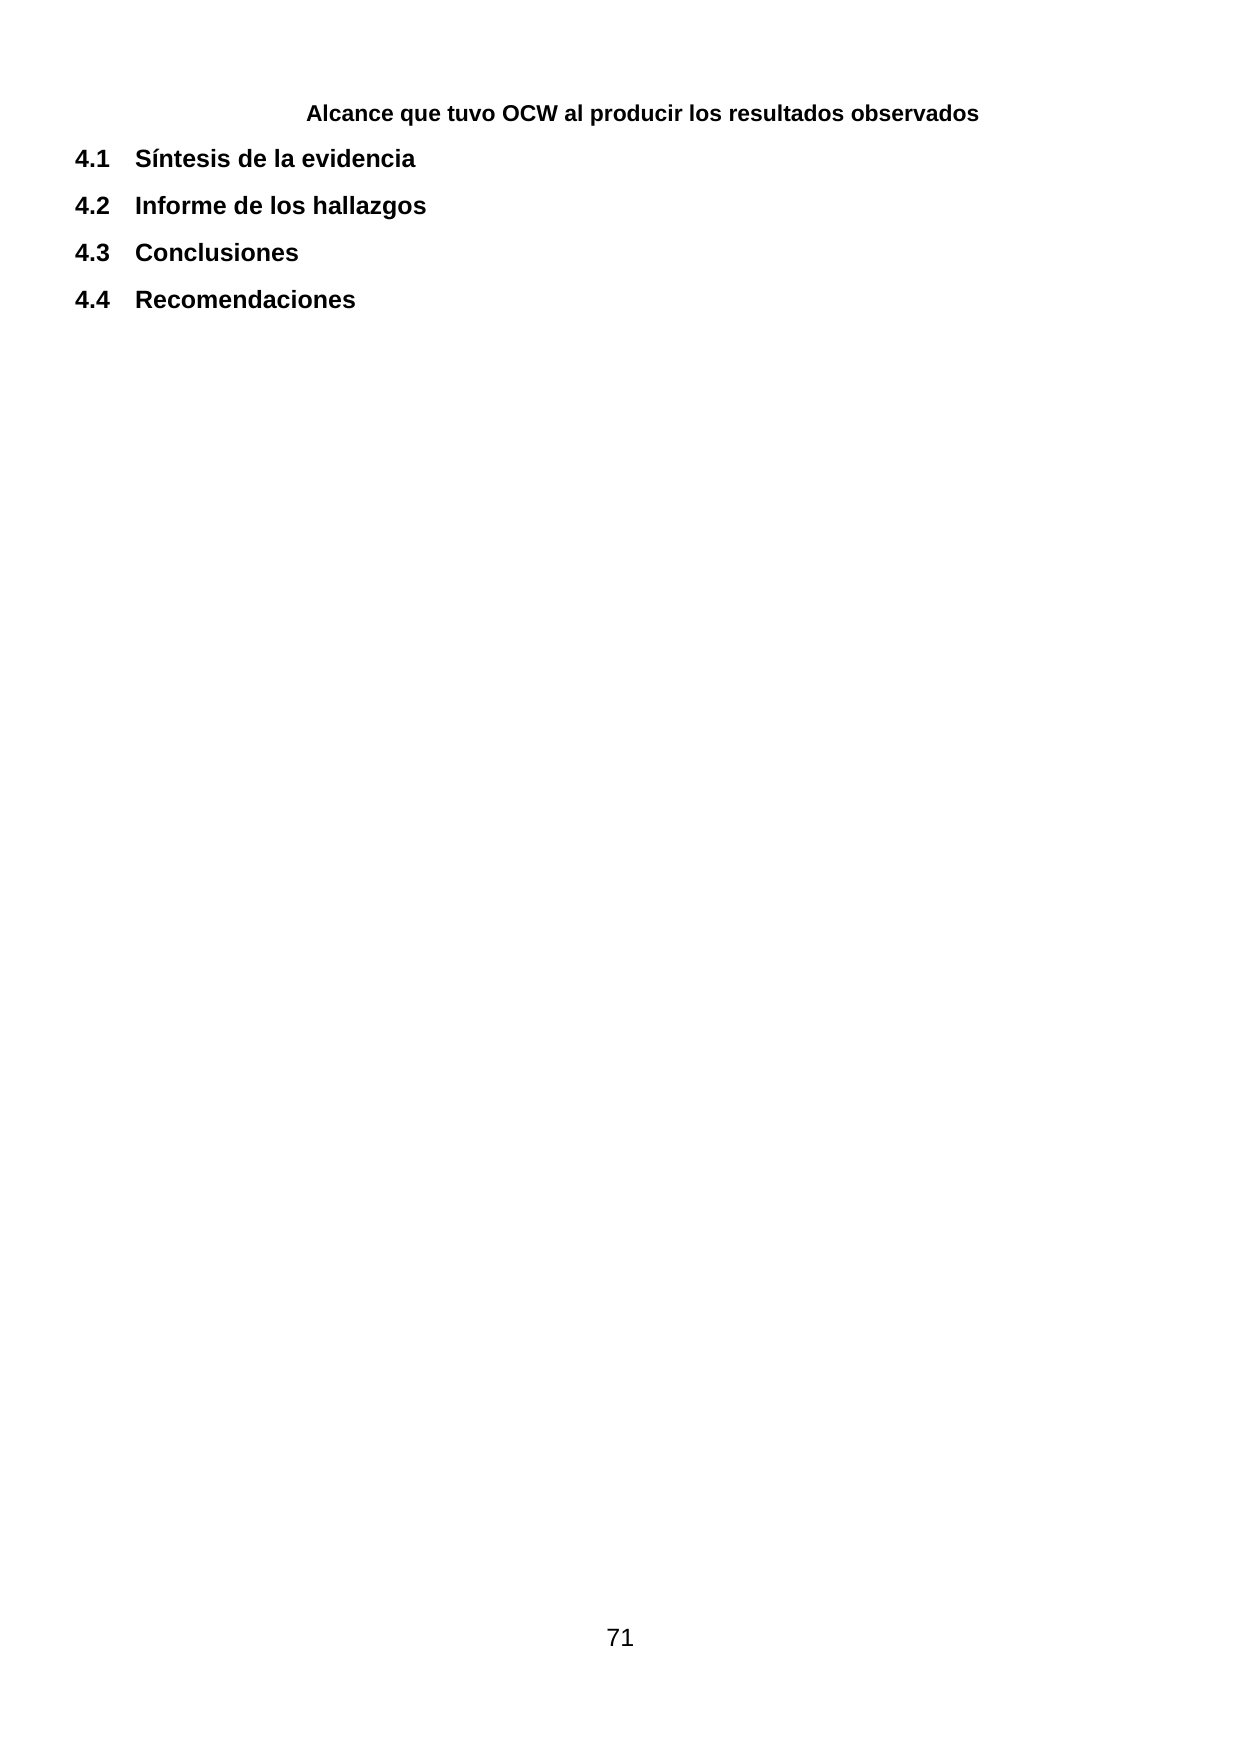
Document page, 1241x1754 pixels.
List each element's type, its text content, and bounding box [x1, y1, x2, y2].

subtitle Conclusiones [75, 238, 1165, 267]
subtitle Síntesis de la evidencia [75, 144, 1165, 172]
subtitle Alcance que tuvo OCW al producir los resultados observados [120, 100, 1165, 126]
subtitle Recomendaciones [75, 286, 1165, 314]
subtitle Informe de los hallazgos [75, 191, 1165, 220]
